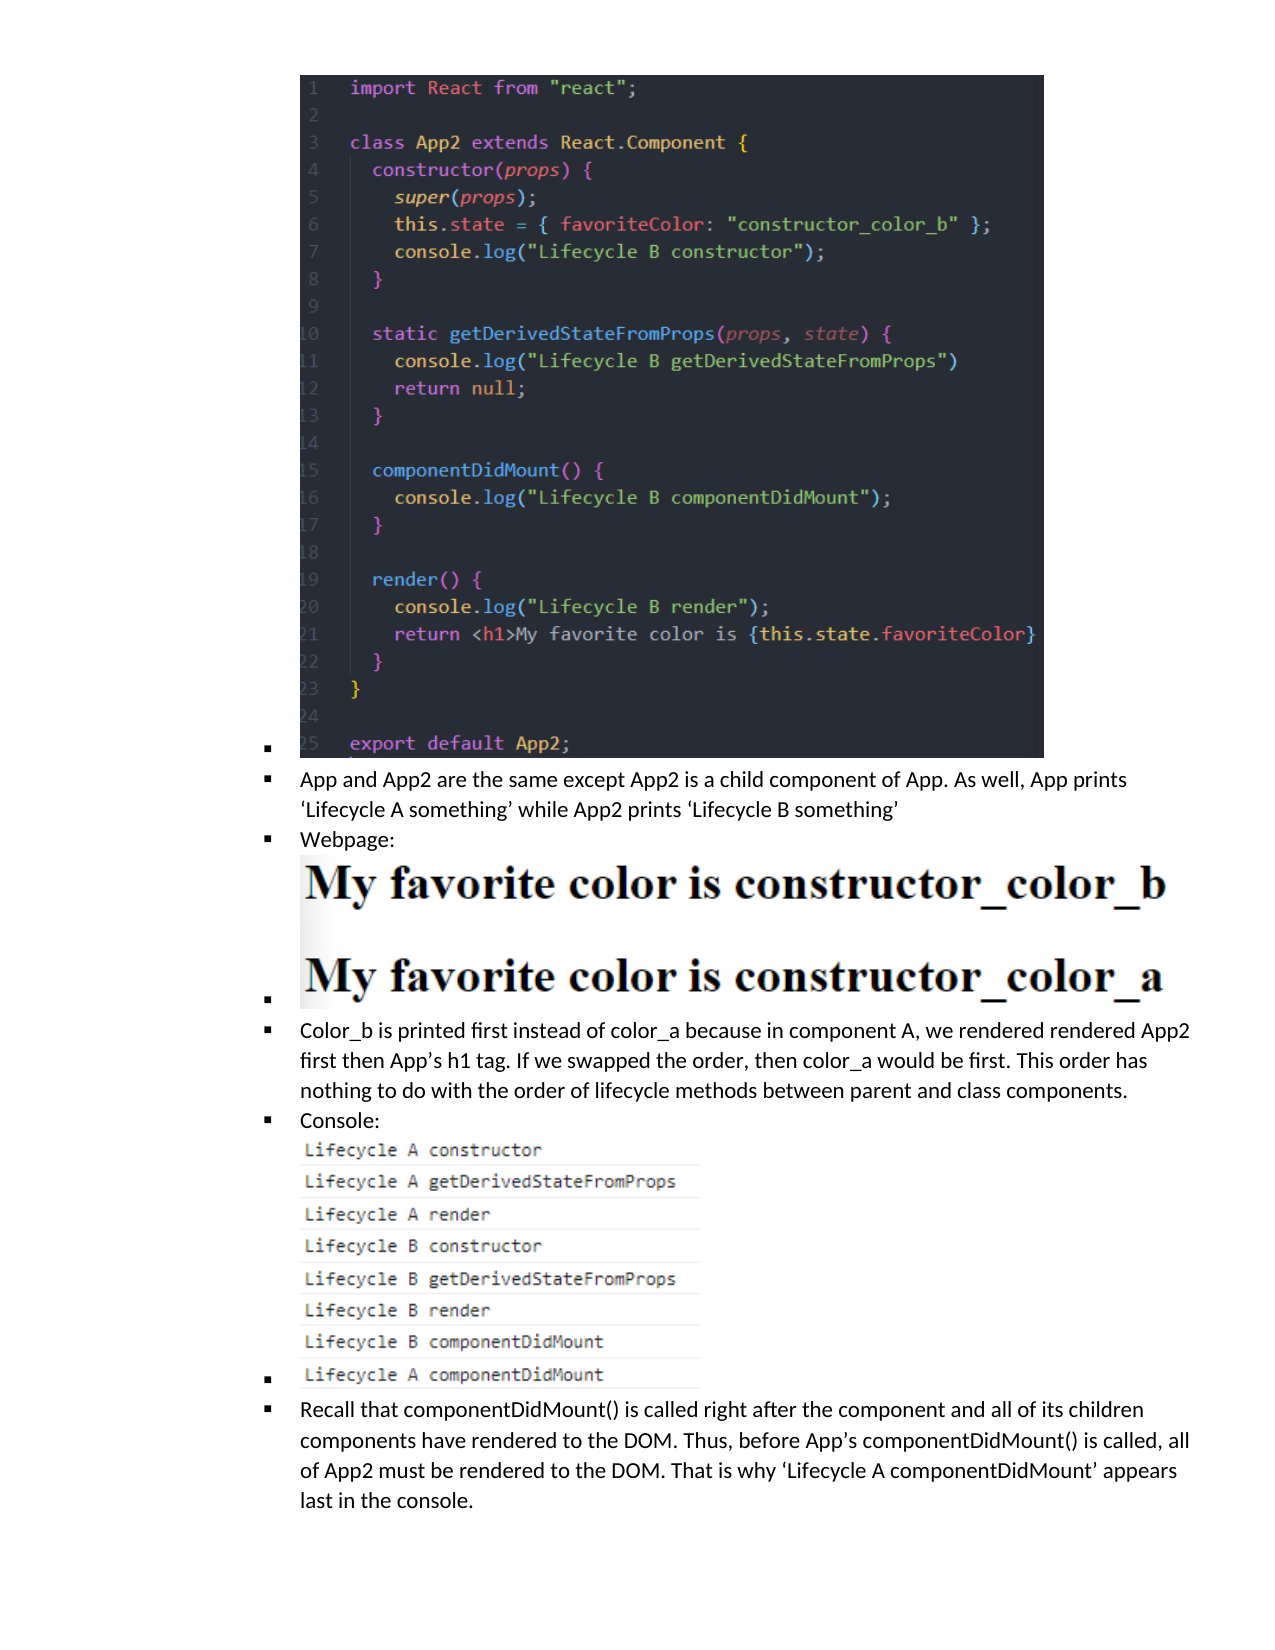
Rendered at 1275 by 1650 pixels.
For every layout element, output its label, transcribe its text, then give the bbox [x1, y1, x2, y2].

list Webpage: [262, 825, 1200, 853]
picture [300, 855, 1172, 1009]
list App and App2 are the same except App2 is a child component of App. As well, App prints ‘Lifecycle A something’ while App2 prints ‘Lifecycle B something’ [262, 765, 1200, 823]
picture [300, 75, 1044, 758]
list Console: [262, 1106, 1200, 1134]
list Recall that componentDidMount() is called right after the component and all of its children components have rendered to the DOM. Thus, before App’s componentDidMount() is called, all of App2 must be rendered to the DOM. That is why ‘Lifecycle A componentDidMount’ appears last in the console. [262, 1396, 1200, 1514]
picture [300, 1136, 700, 1389]
list Color_b is printed first instead of color_a because in component A, we rendered rendered App2 first then App’s h1 tag. If we swapped the order, then color_a would be first. This order has nothing to do with the order of lifecycle methods between parent and class components. [262, 1016, 1200, 1104]
